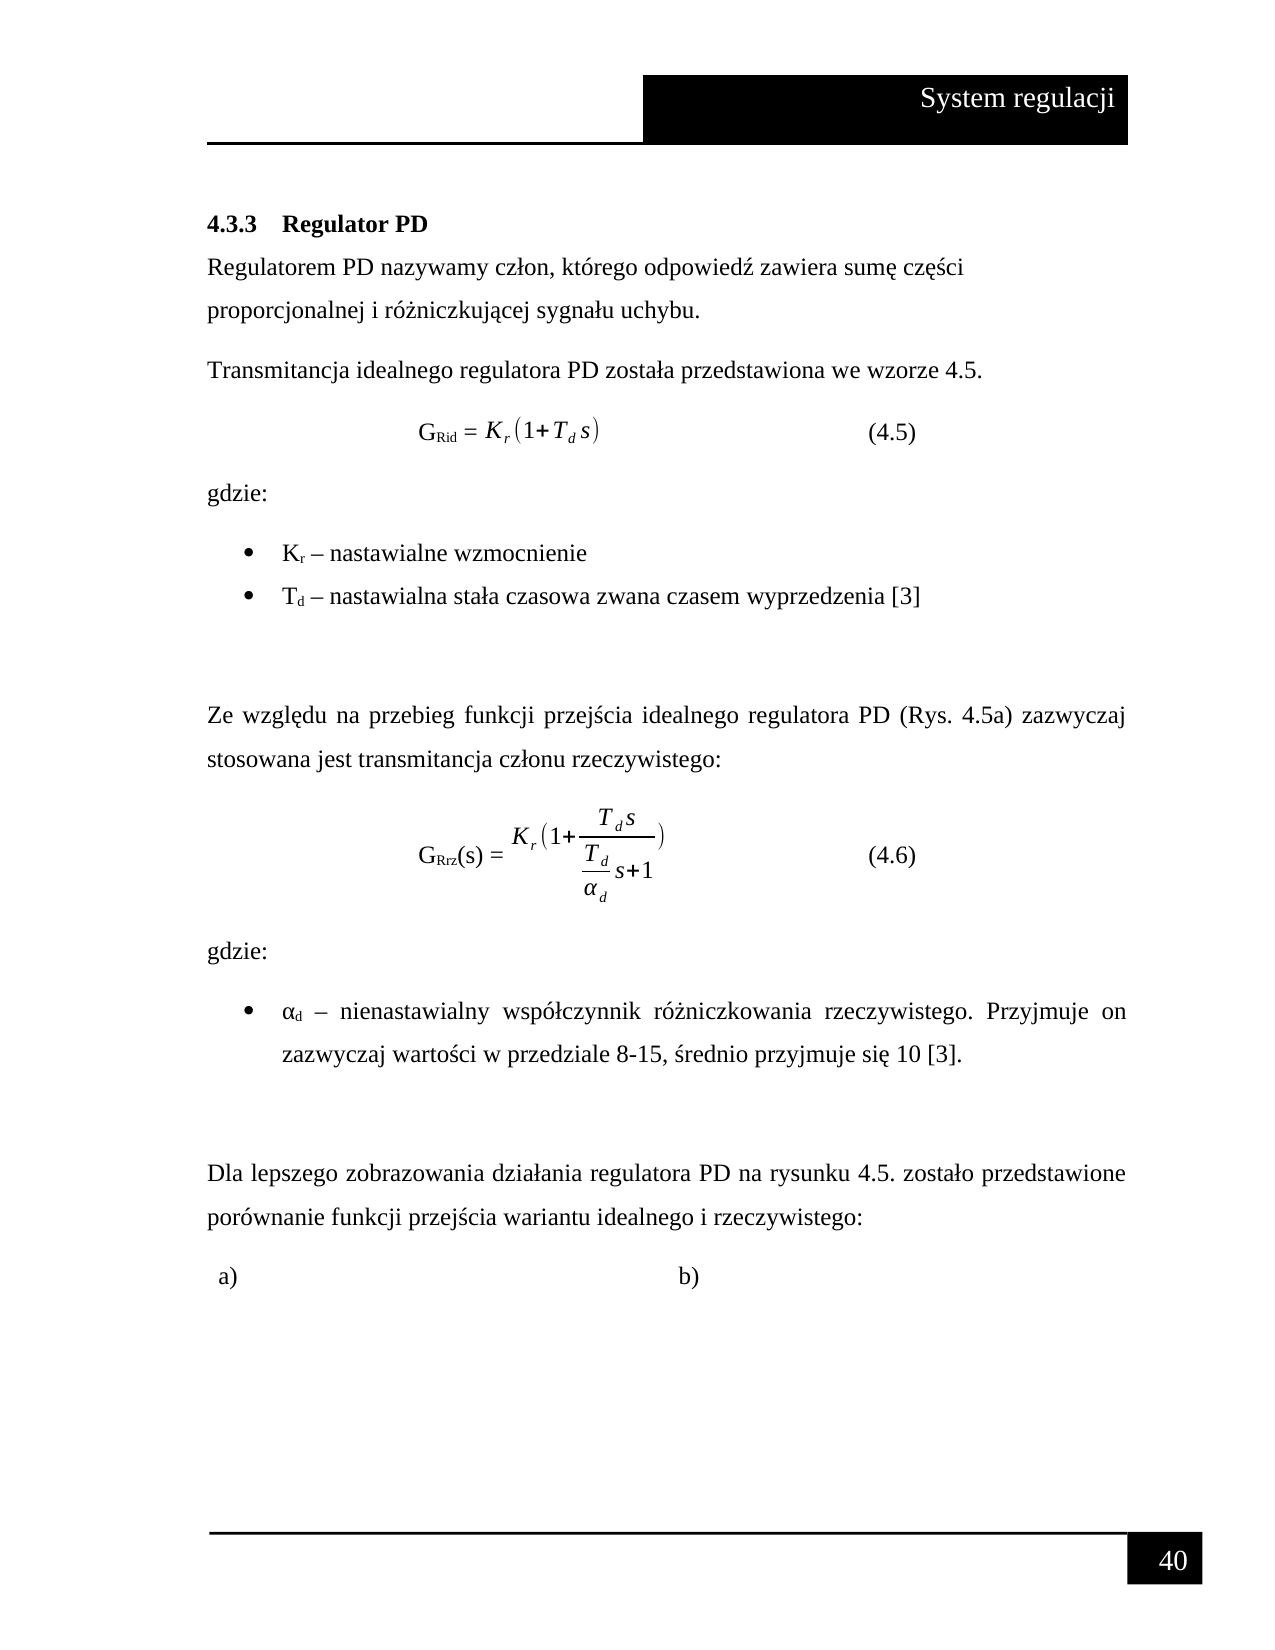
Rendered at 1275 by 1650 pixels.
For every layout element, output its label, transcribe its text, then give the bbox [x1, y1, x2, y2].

list αd – nienastawialny współczynnik różniczkowania rzeczywistego. Przyjmuje on zazwyczaj wartości w przedziale 8-15, średnio przyjmuje się 10 [3]. [244, 996, 1127, 1068]
text gdzie: [207, 936, 1127, 965]
table_header a) [207, 1261, 667, 1290]
text Ze względu na przebieg funkcji przejścia idealnego regulatora PD (Rys. 4.5a) zazwyczaj stosowana jest transmitancja członu rzeczywistego: [207, 701, 1127, 772]
text gdzie: [207, 478, 1127, 507]
table_header b) [667, 1261, 1127, 1290]
list Td – nastawialna stała czasowa zwana czasem wyprzedzenia [3] [244, 581, 1127, 610]
text Transmitancja idealnego regulatora PD została przedstawiona we wzorze 4.5. [207, 355, 1127, 384]
list Kr – nastawialne wzmocnienie [244, 538, 1127, 567]
text Regulatorem PD nazywamy człon, którego odpowiedź zawiera sumę części proporcjonalnej i różniczkującej sygnału uchybu. [207, 252, 1127, 324]
text GRid = (4.5) [207, 415, 1127, 447]
subtitle Regulator PD [207, 209, 1127, 238]
text GRrz(s) = (4.6) [207, 803, 1127, 905]
text Dla lepszego zobrazowania działania regulatora PD na rysunku 4.5. zostało przedstawione porównanie funkcji przejścia wariantu idealnego i rzeczywistego: [207, 1158, 1127, 1230]
